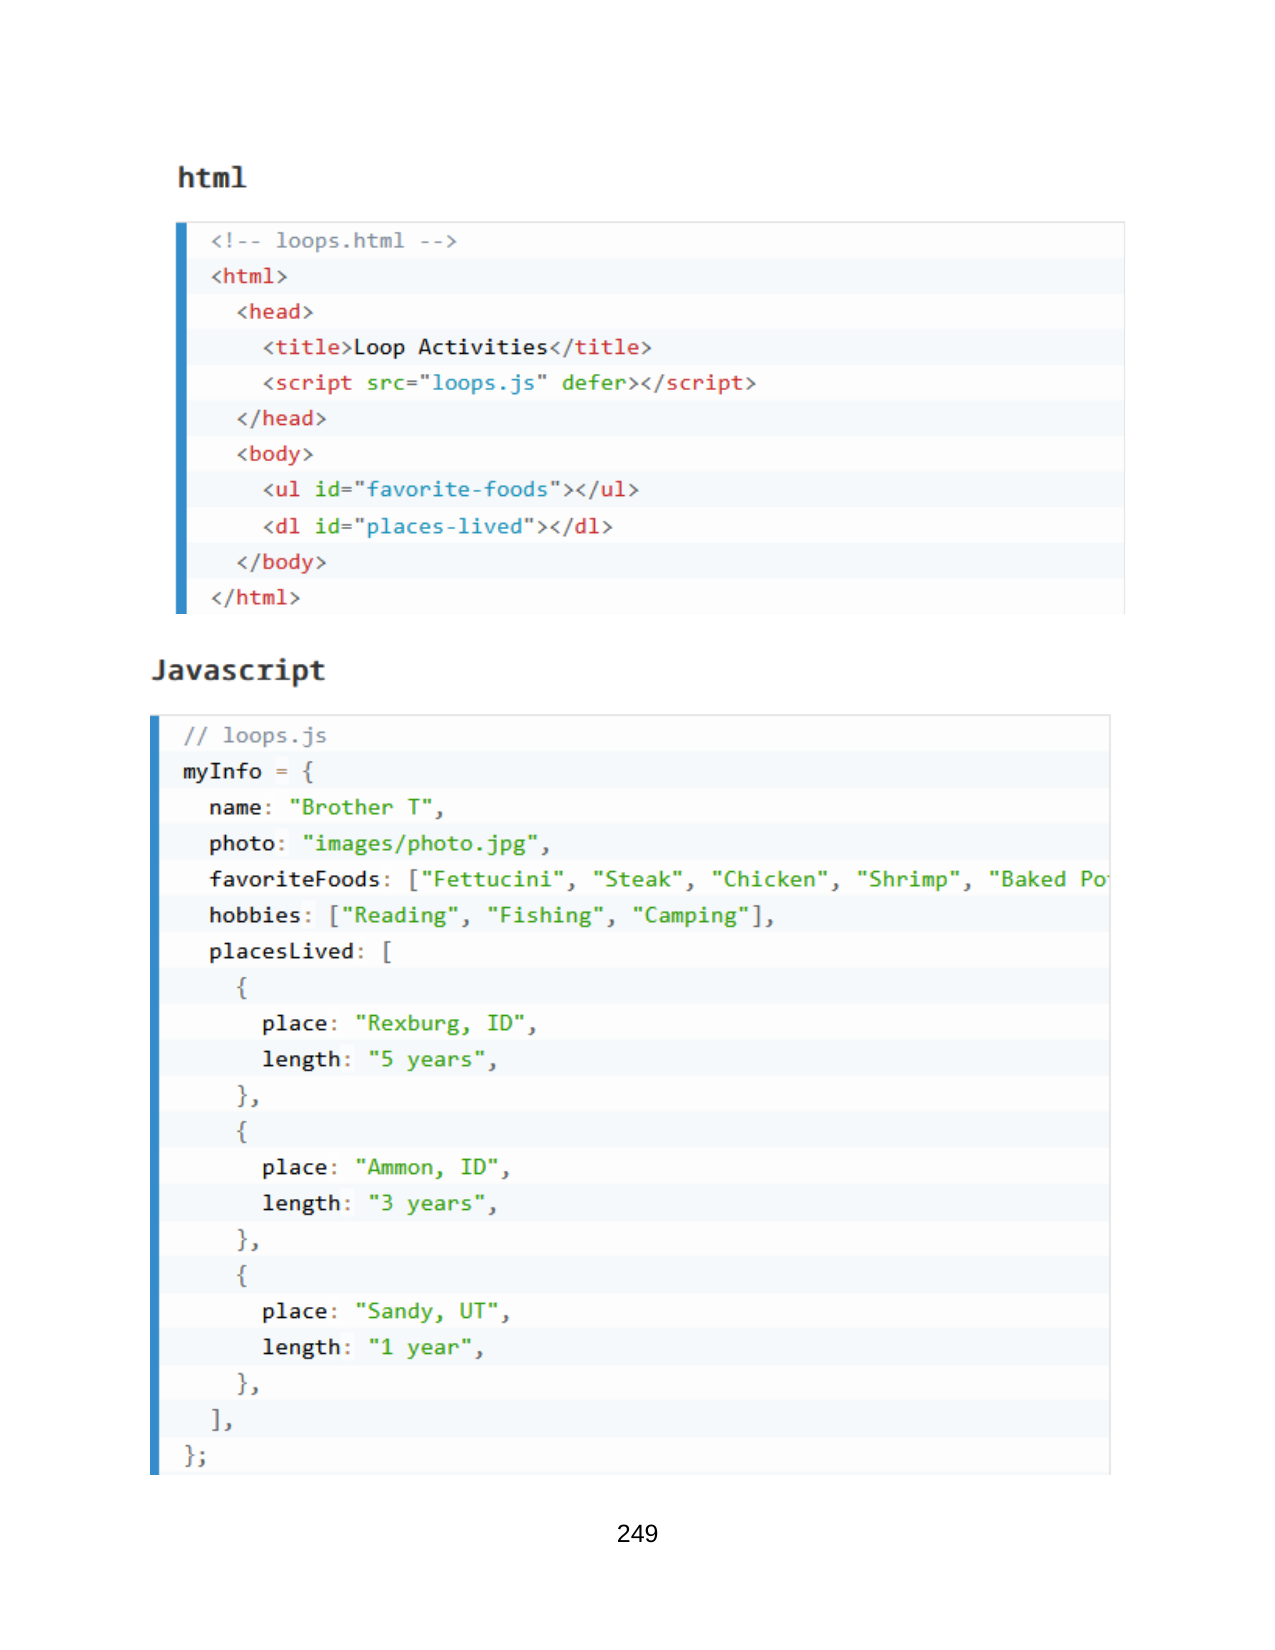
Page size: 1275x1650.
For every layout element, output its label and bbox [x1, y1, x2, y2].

picture [150, 652, 1122, 1475]
picture [150, 150, 1125, 614]
